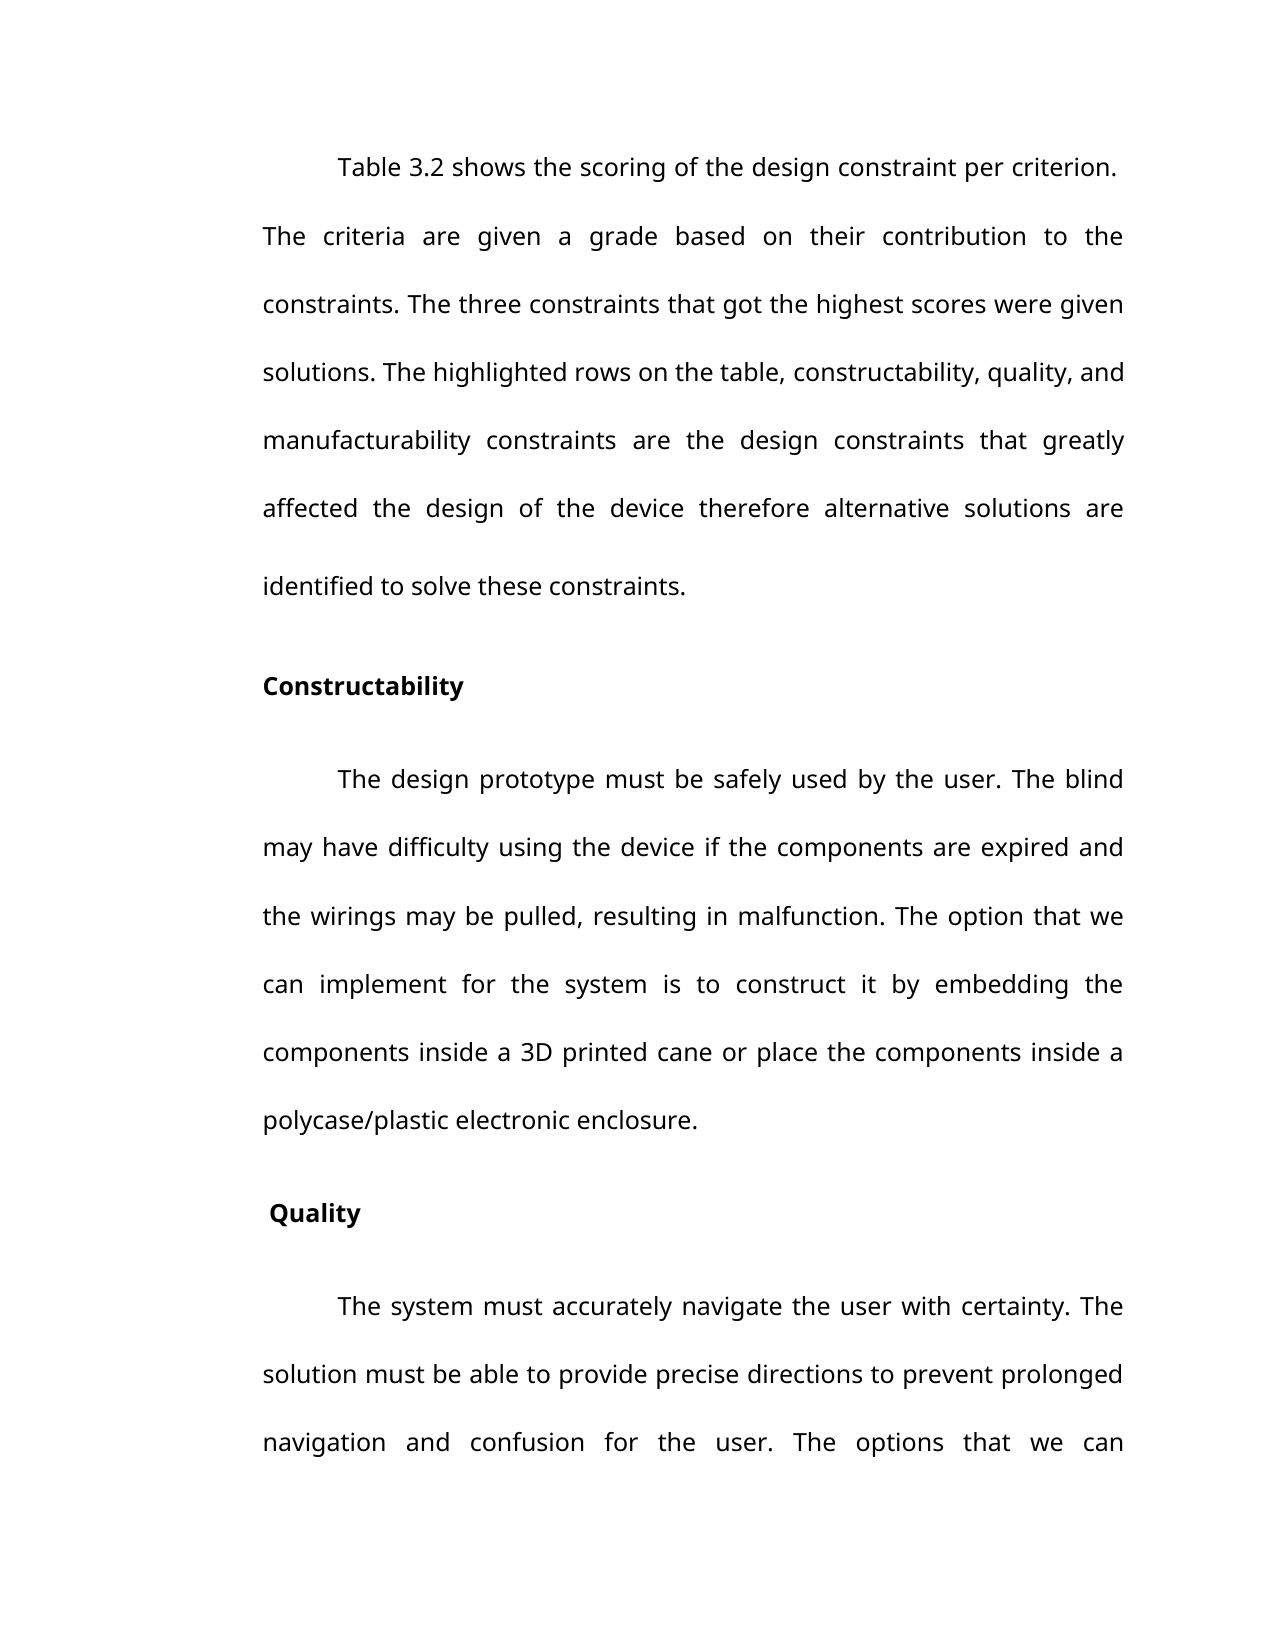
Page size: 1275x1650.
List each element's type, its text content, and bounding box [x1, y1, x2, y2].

text Constructability [262, 669, 1125, 703]
text The design prototype must be safely used by the user. The blind may have difficulty using the device if the components are expired and the wirings may be pulled, resulting in malfunction. The option that we can implement for the system is to construct it by embedding the components inside a 3D printed cane or place the components inside a polycase/plastic electronic enclosure. [262, 762, 1125, 1137]
text Quality [187, 1196, 1125, 1230]
text Table 3.2 shows the scoring of the design constraint per criterion. The criteria are given a grade based on their contribution to the constraints. The three constraints that got the highest scores were given solutions. The highlighted rows on the table, constructability, quality, and manufacturability constraints are the design constraints that greatly affected the design of the device therefore alternative solutions are identified to solve these constraints. [262, 150, 1125, 604]
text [262, 1289, 1125, 1459]
